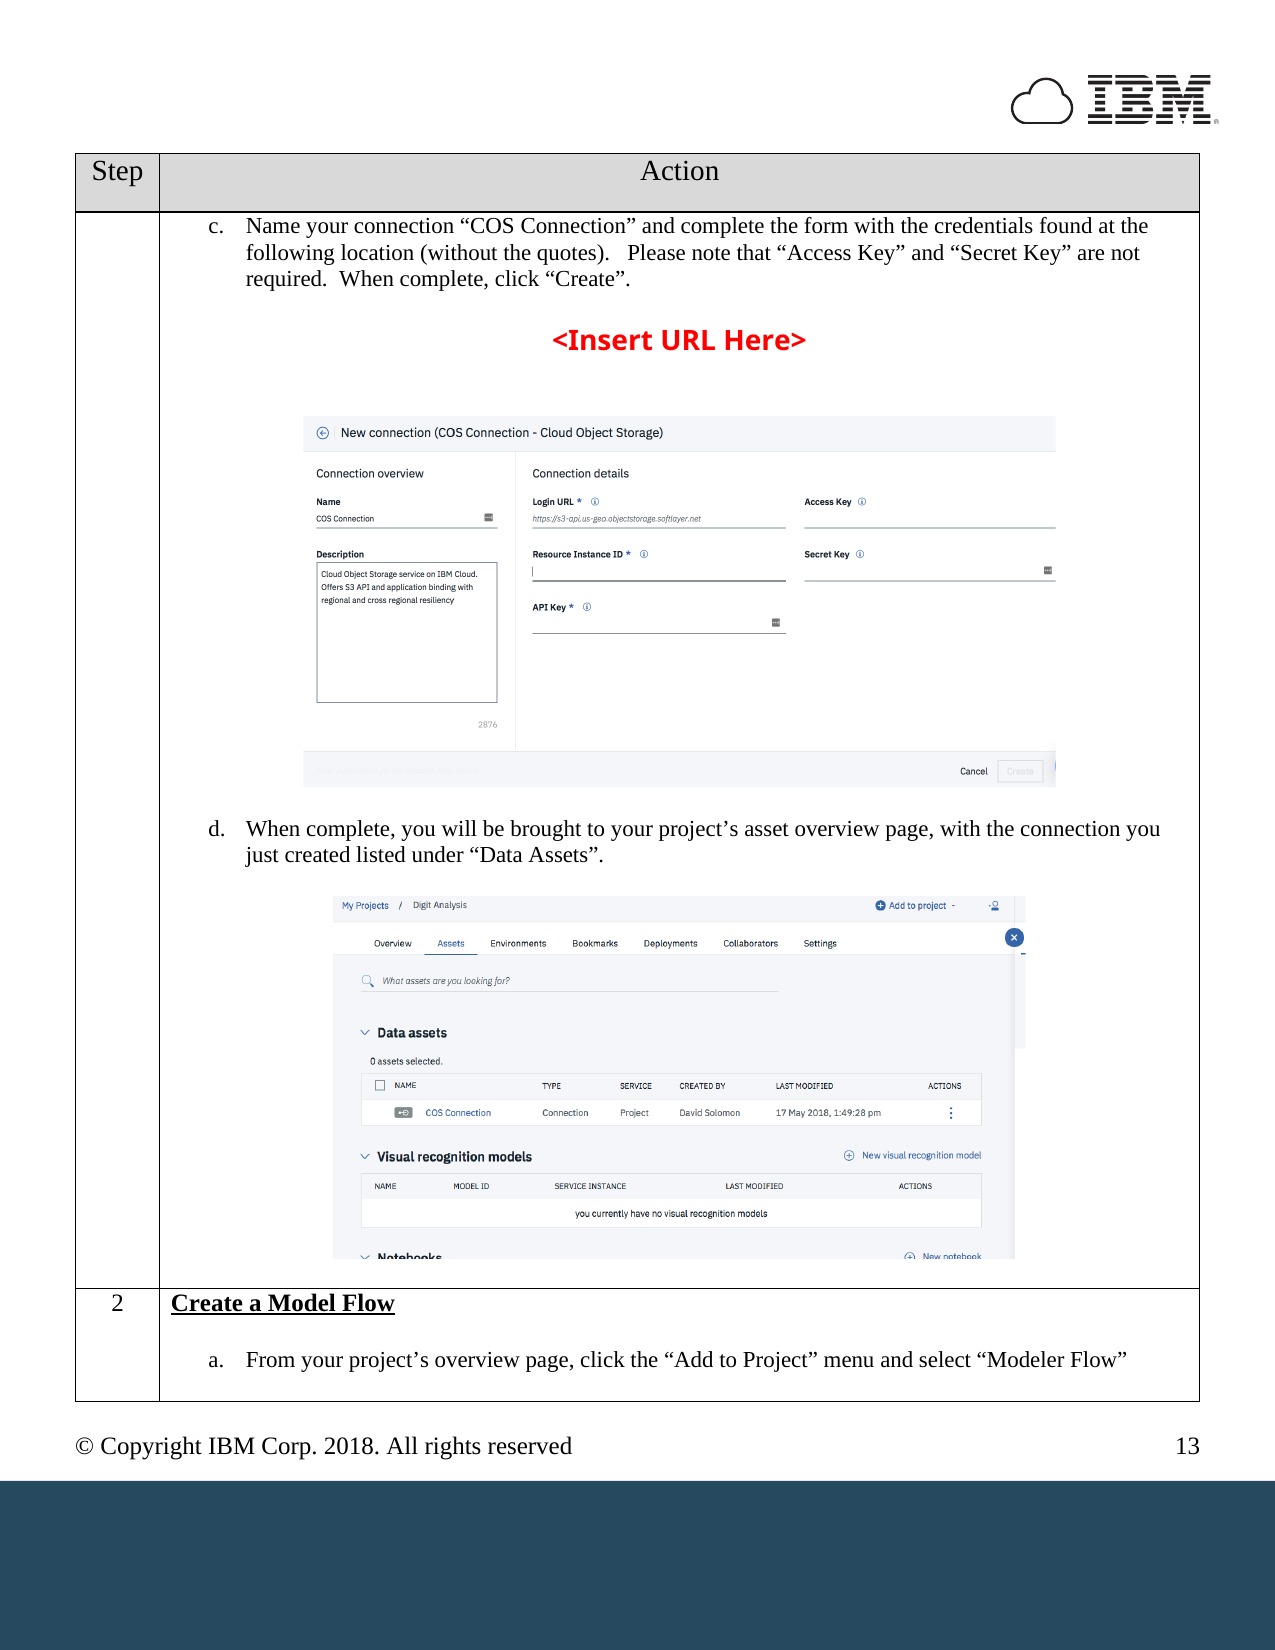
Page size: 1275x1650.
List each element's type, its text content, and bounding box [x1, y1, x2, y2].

table_cell 1 [76, 213, 159, 1287]
picture [1008, 76, 1076, 124]
picture [1088, 75, 1219, 124]
table_header Action [160, 154, 1199, 211]
table_cell 2 [76, 1289, 159, 1401]
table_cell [160, 1289, 1199, 1401]
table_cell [160, 213, 1199, 1287]
table_header Step [76, 154, 159, 211]
picture [303, 416, 1056, 787]
picture [333, 896, 1026, 1259]
